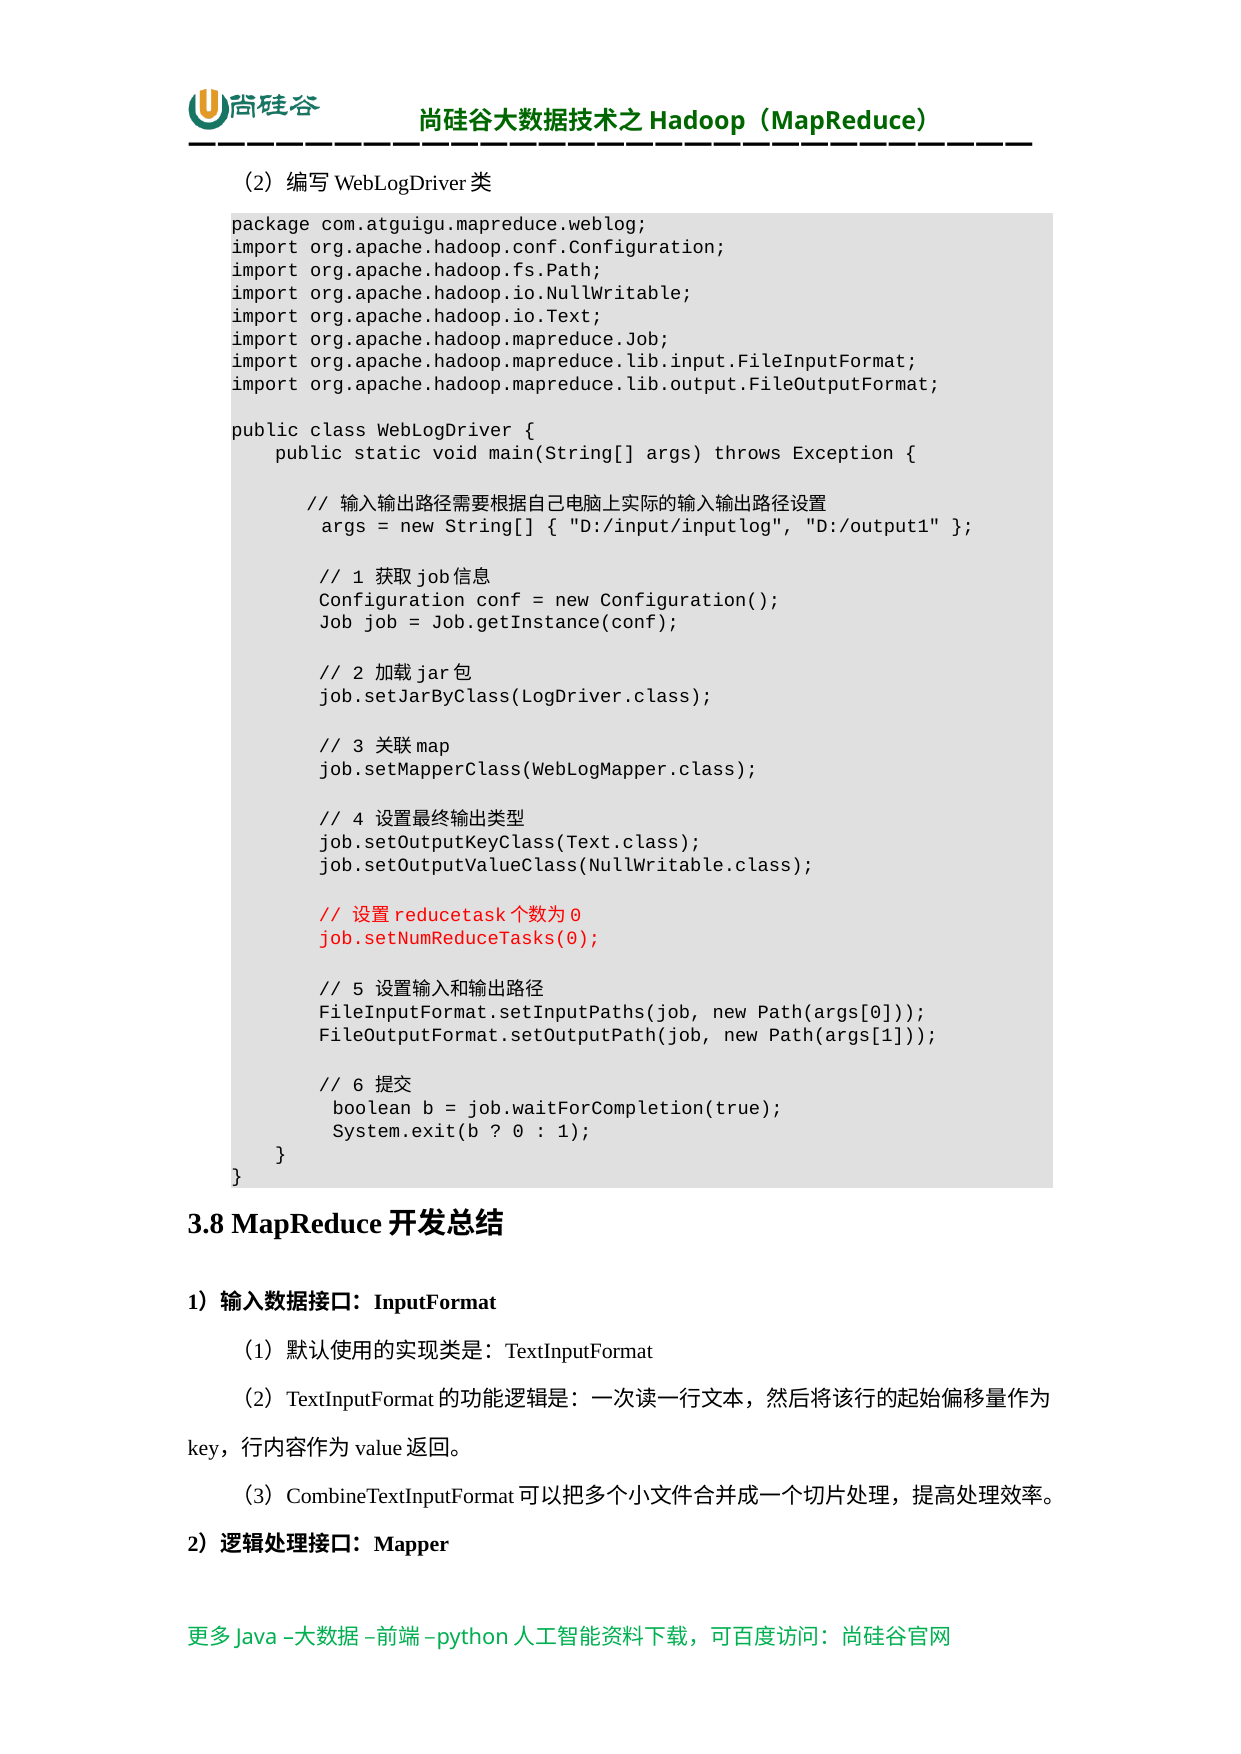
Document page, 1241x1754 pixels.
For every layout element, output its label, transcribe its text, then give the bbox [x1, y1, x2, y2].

text // 5 设置输入和输出路径 [231, 973, 1053, 1001]
text // 4 设置最终输出类型 [231, 804, 1053, 831]
text public class WebLogDriver { [231, 419, 1053, 442]
text } [231, 1166, 1053, 1188]
text // 设置reducetask个数为0 [231, 900, 1053, 927]
text FileInputFormat.setInputPaths(job, new Path(args[0])); [231, 1001, 1053, 1024]
text import org.apache.hadoop.mapreduce.lib.output.FileOutputFormat; [231, 373, 1053, 396]
text （2）TextInputFormat的功能逻辑是：一次读一行文本，然后将该行的起始偏移量作为key，行内容作为value返回。 [187, 1381, 1053, 1462]
text job.setJarByClass(LogDriver.class); [231, 685, 1053, 708]
text FileOutputFormat.setOutputPath(job, new Path(args[1])); [231, 1024, 1053, 1047]
text import org.apache.hadoop.conf.Configuration; [231, 236, 1053, 259]
text public static void main(String[] args) throws Exception { [231, 442, 1053, 465]
text System.exit(b ? 0 : 1); [231, 1120, 1053, 1143]
text Configuration conf = new Configuration(); [231, 589, 1053, 612]
text package com.atguigu.mapreduce.weblog; [231, 213, 1053, 236]
text （3）CombineTextInputFormat可以把多个小文件合并成一个切片处理，提高处理效率。 [187, 1478, 1053, 1510]
text 2）逻辑处理接口：Mapper [187, 1526, 1053, 1558]
text job.setOutputKeyClass(Text.class); [231, 831, 1053, 854]
text import org.apache.hadoop.io.NullWritable; [231, 282, 1053, 305]
text 1）输入数据接口：InputFormat [187, 1284, 1053, 1316]
text // 输入输出路径需要根据自己电脑上实际的输入输出路径设置 [231, 488, 1053, 516]
text boolean b = job.waitForCompletion(true); [231, 1097, 1053, 1120]
text （1）默认使用的实现类是：TextInputFormat [187, 1332, 1053, 1365]
text } [231, 1143, 1053, 1166]
text import org.apache.hadoop.mapreduce.lib.input.FileInputFormat; [231, 351, 1053, 373]
text job.setNumReduceTasks(0); [231, 927, 1053, 950]
subtitle 3.8 MapReduce开发总结 [187, 1188, 1053, 1253]
text args = new String[] { "D:/input/inputlog", "D:/output1" }; [231, 516, 1053, 538]
text import org.apache.hadoop.io.Text; [231, 305, 1053, 328]
text （2）编写WebLogDriver类 [187, 165, 1053, 197]
text job.setOutputValueClass(NullWritable.class); [231, 854, 1053, 877]
text // 3 关联map [231, 731, 1053, 758]
text job.setMapperClass(WebLogMapper.class); [231, 758, 1053, 781]
text // 6 提交 [231, 1069, 1053, 1097]
text import org.apache.hadoop.fs.Path; [231, 259, 1053, 282]
text import org.apache.hadoop.mapreduce.Job; [231, 328, 1053, 351]
text // 2 加载jar包 [231, 657, 1053, 685]
text Job job = Job.getInstance(conf); [231, 612, 1053, 634]
text // 1 获取job信息 [231, 561, 1053, 589]
